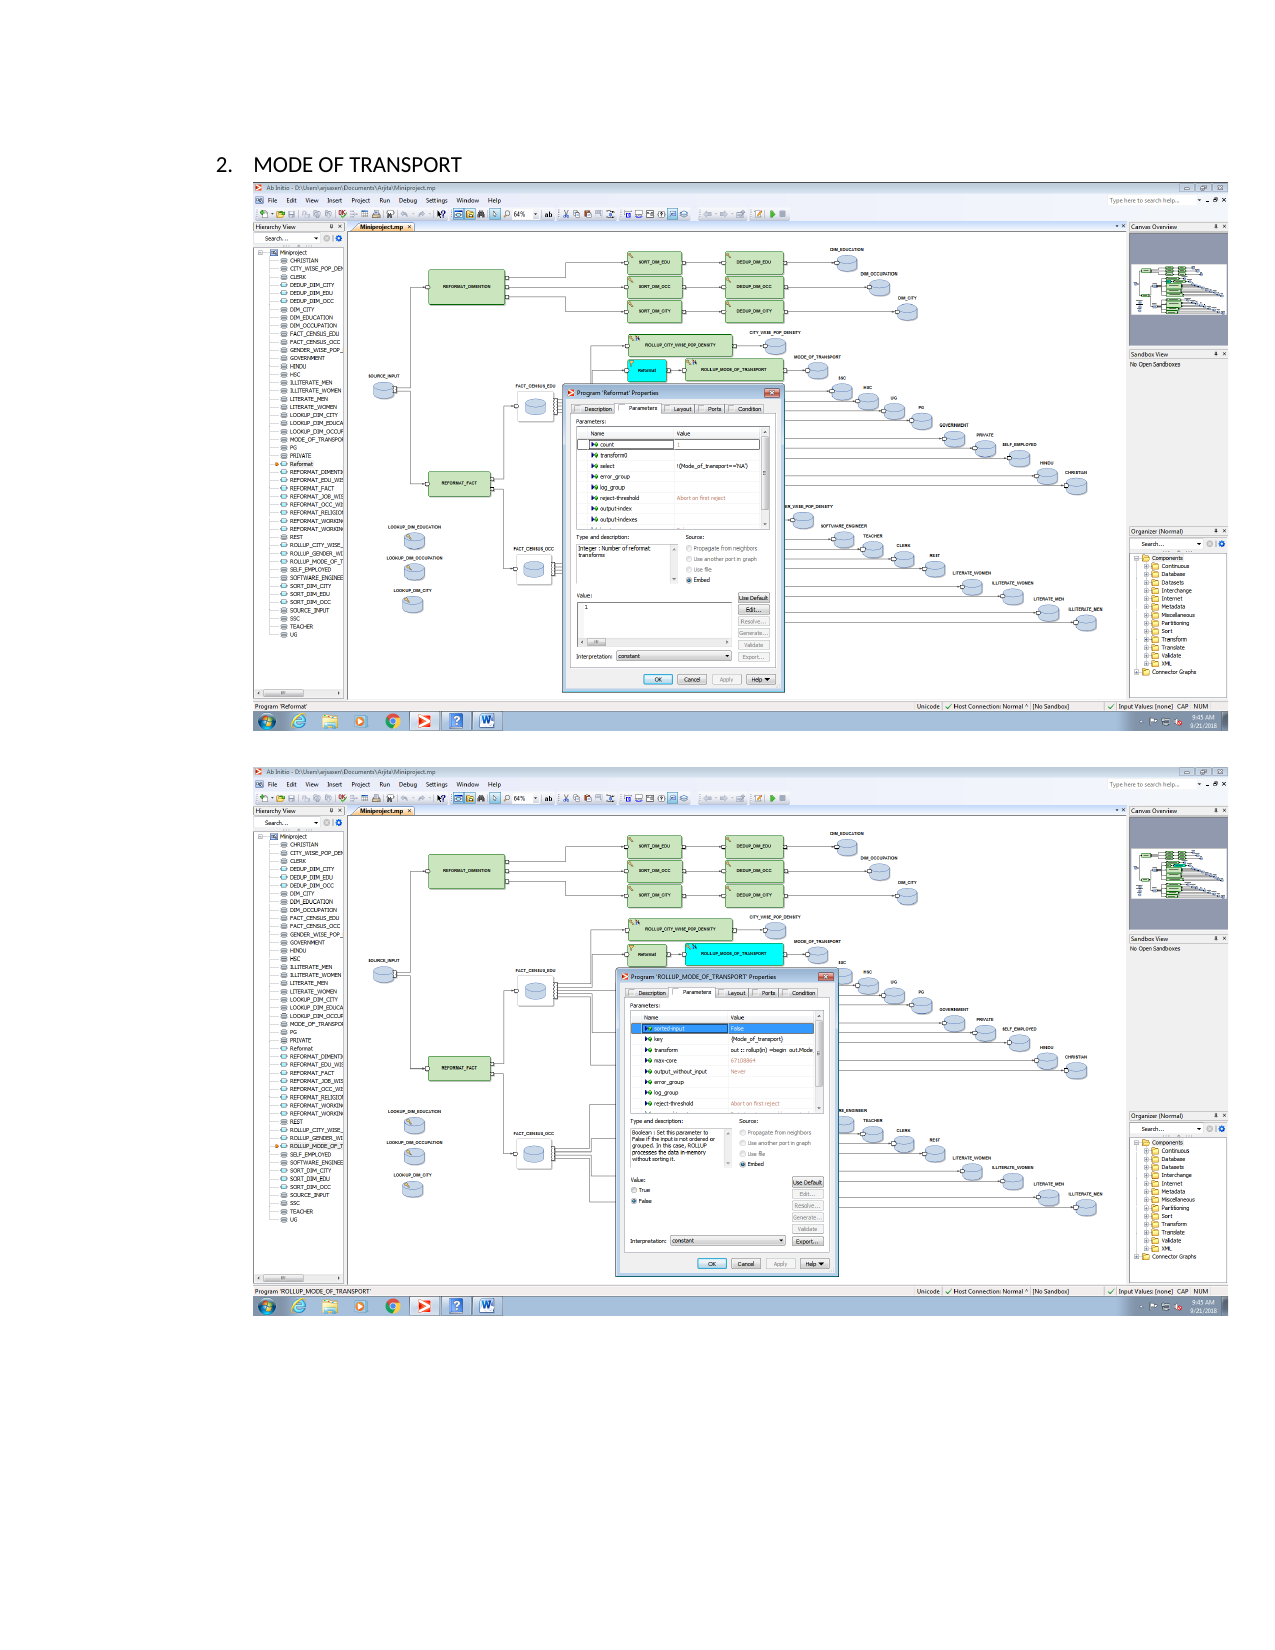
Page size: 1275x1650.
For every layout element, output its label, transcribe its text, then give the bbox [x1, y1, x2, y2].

picture [253, 182, 1229, 731]
picture [253, 767, 1229, 1316]
